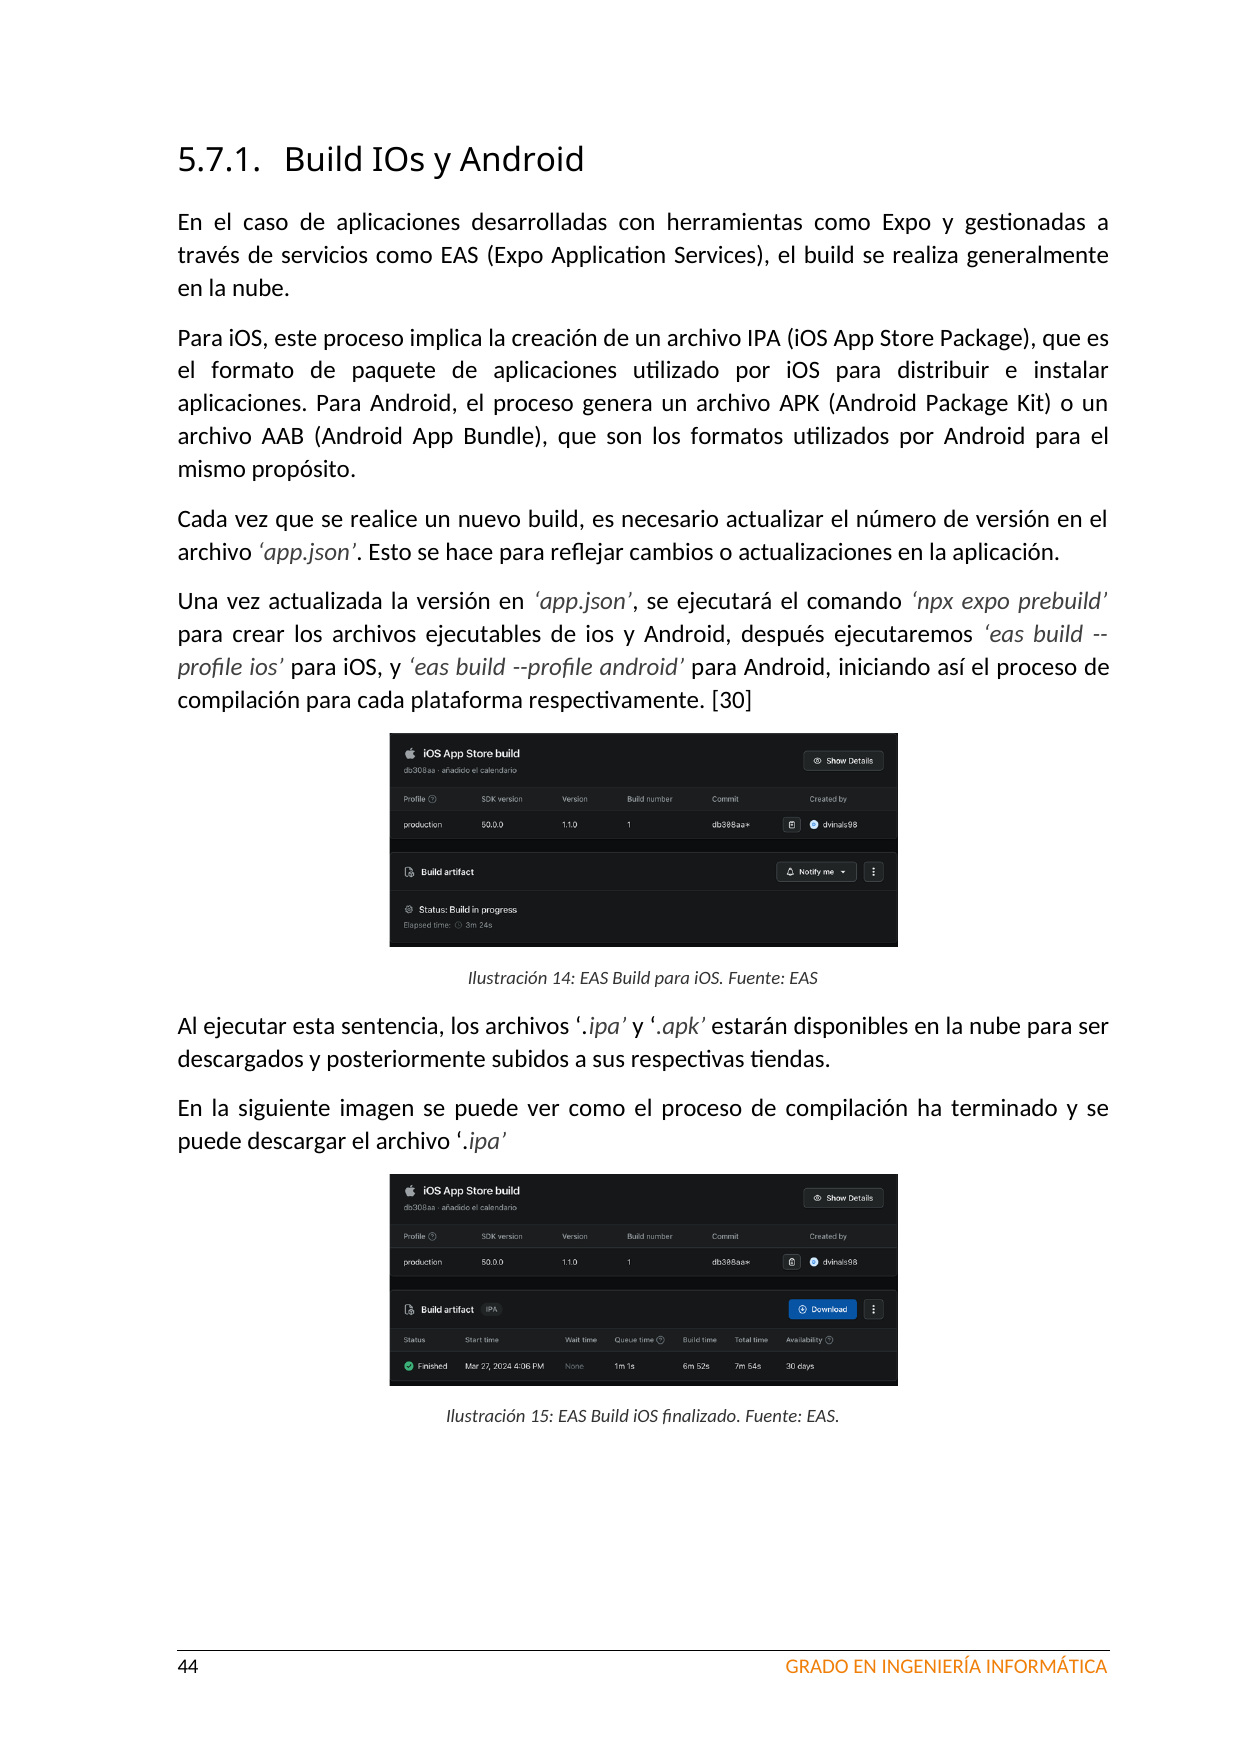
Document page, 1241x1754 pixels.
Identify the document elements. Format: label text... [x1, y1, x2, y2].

text Ilustración 15: EAS Build iOS finalizado. Fuente: EAS. [177, 1404, 1110, 1427]
text Para iOS, este proceso implica la creación de un archivo IPA (iOS App Store Package), que es el formato de paquete de aplicaciones utilizado por iOS para distribuir e instalar aplicaciones. Para Android, el proceso genera un archivo APK (Android Package Kit) o un archivo AAB (Android App Bundle), que son los formatos utilizados por Android para el mismo propósito. [177, 322, 1110, 484]
text Al ejecutar esta sentencia, los archivos ‘.ipa’ y ‘.apk’ estarán disponibles en la nube para ser descargados y posteriormente subidos a sus respectivas tiendas. [177, 1010, 1110, 1073]
text En el caso de aplicaciones desarrolladas con herramientas como Expo y gestionadas a través de servicios como EAS (Expo Application Services), el build se realiza generalmente en la nube. [177, 206, 1110, 303]
subtitle Build IOs y Android [177, 136, 1110, 181]
text Cada vez que se realice un nuevo build, es necesario actualizar el número de versión en el archivo ‘app.json’. Esto se hace para reflejar cambios o actualizaciones en la aplicación. [177, 503, 1110, 566]
text En la siguiente imagen se puede ver como el proceso de compilación ha terminado y se puede descargar el archivo ‘.ipa’ [177, 1092, 1110, 1156]
picture [389, 733, 898, 947]
text Una vez actualizada la versión en ‘app.json’, se ejecutará el comando ‘npx expo prebuild’ para crear los archivos ejecutables de ios y Android, después ejecutaremos ‘eas build --profile ios’ para iOS, y ‘eas build --profile android’ para Android, iniciando así el proceso de compilación para cada plataforma respectivamente. [177, 585, 1110, 715]
picture [389, 1174, 898, 1386]
text Ilustración 14: EAS Build para iOS. Fuente: EAS [177, 966, 1110, 989]
